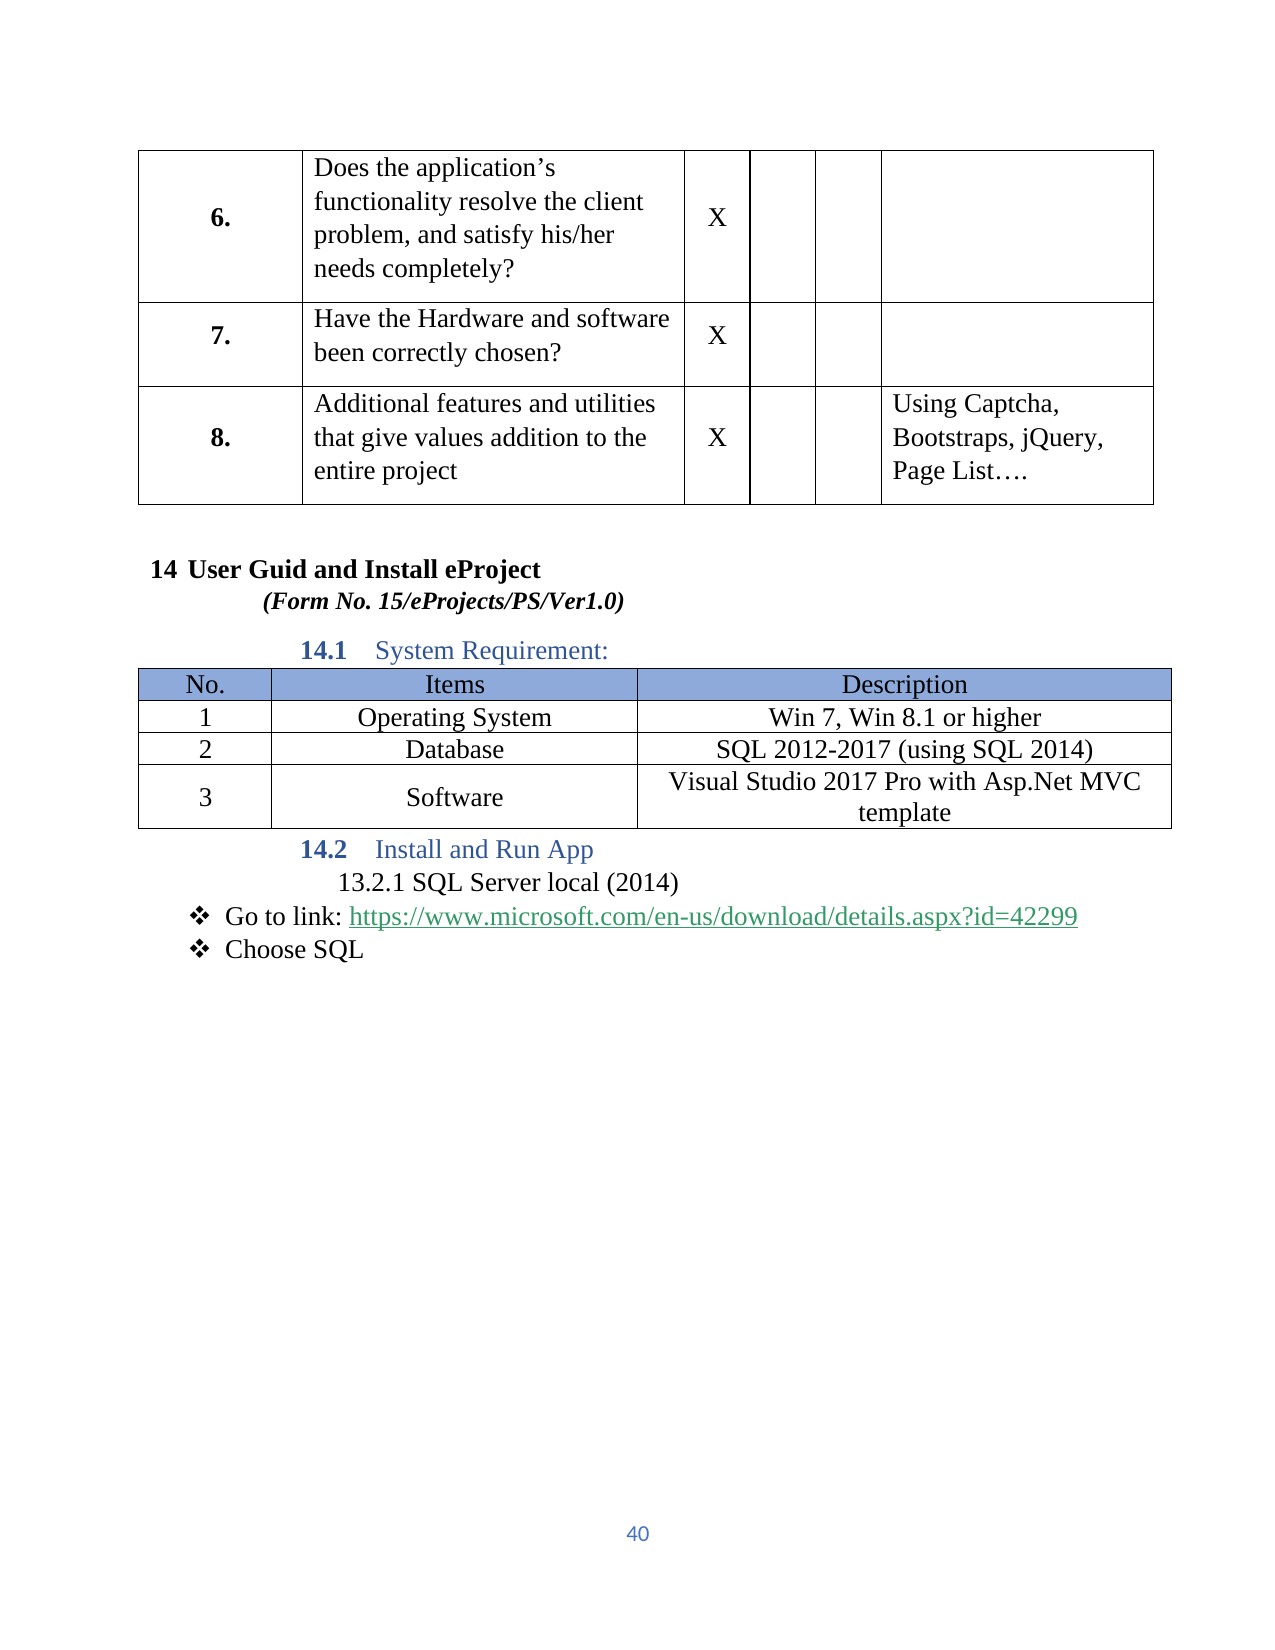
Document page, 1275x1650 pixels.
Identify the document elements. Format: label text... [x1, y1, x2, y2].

table_header Items [272, 669, 637, 700]
table_cell 7. [139, 303, 302, 386]
list Go to link: https://www.microsoft.com/en-us/download/details.aspx?id=42299 [187, 900, 1125, 931]
list 13.2.1 SQL Server local (2014) [337, 866, 1125, 897]
table_cell X [685, 387, 749, 504]
table_header No. [139, 669, 271, 700]
table_cell 6. [139, 151, 302, 302]
table_header Description [638, 669, 1171, 700]
table_cell [751, 303, 815, 386]
table_cell [751, 151, 815, 302]
table_cell Database [272, 733, 637, 764]
table_cell [751, 387, 815, 504]
table_cell Additional features and utilities that give values addition to the entire project [303, 387, 684, 504]
table_cell Operating System [272, 701, 637, 732]
list Choose SQL [187, 933, 1125, 965]
table_cell X [685, 151, 749, 302]
table_cell [882, 151, 1153, 302]
table_cell 8. [139, 387, 302, 504]
table_cell X [685, 303, 749, 386]
subtitle Install and Run App [300, 833, 1125, 864]
table_cell [882, 303, 1153, 386]
table_cell [816, 151, 881, 302]
table_cell 3 [139, 765, 271, 827]
list (Form No. 15/eProjects/PS/Ver1.0) [262, 586, 1125, 615]
table_cell Win 7, Win 8.1 or higher [638, 701, 1171, 732]
table_cell Using Captcha, Bootstraps, jQuery, Page List…. [882, 387, 1153, 504]
table_cell Visual Studio 2017 Pro with Asp.Net MVC template [638, 765, 1171, 827]
table_cell Software [272, 765, 637, 827]
table_cell Have the Hardware and software been correctly chosen? [303, 303, 684, 386]
subtitle System Requirement: [300, 634, 1125, 665]
table_cell Does the application’s functionality resolve the client problem, and satisfy his/her needs completely? [303, 151, 684, 302]
table_cell [816, 303, 881, 386]
table_cell 1 [139, 701, 271, 732]
table_cell SQL 2012-2017 (using SQL 2014) [638, 733, 1171, 764]
list User Guid and Install eProject [150, 553, 1125, 584]
table_cell 2 [139, 733, 271, 764]
table_cell [816, 387, 881, 504]
